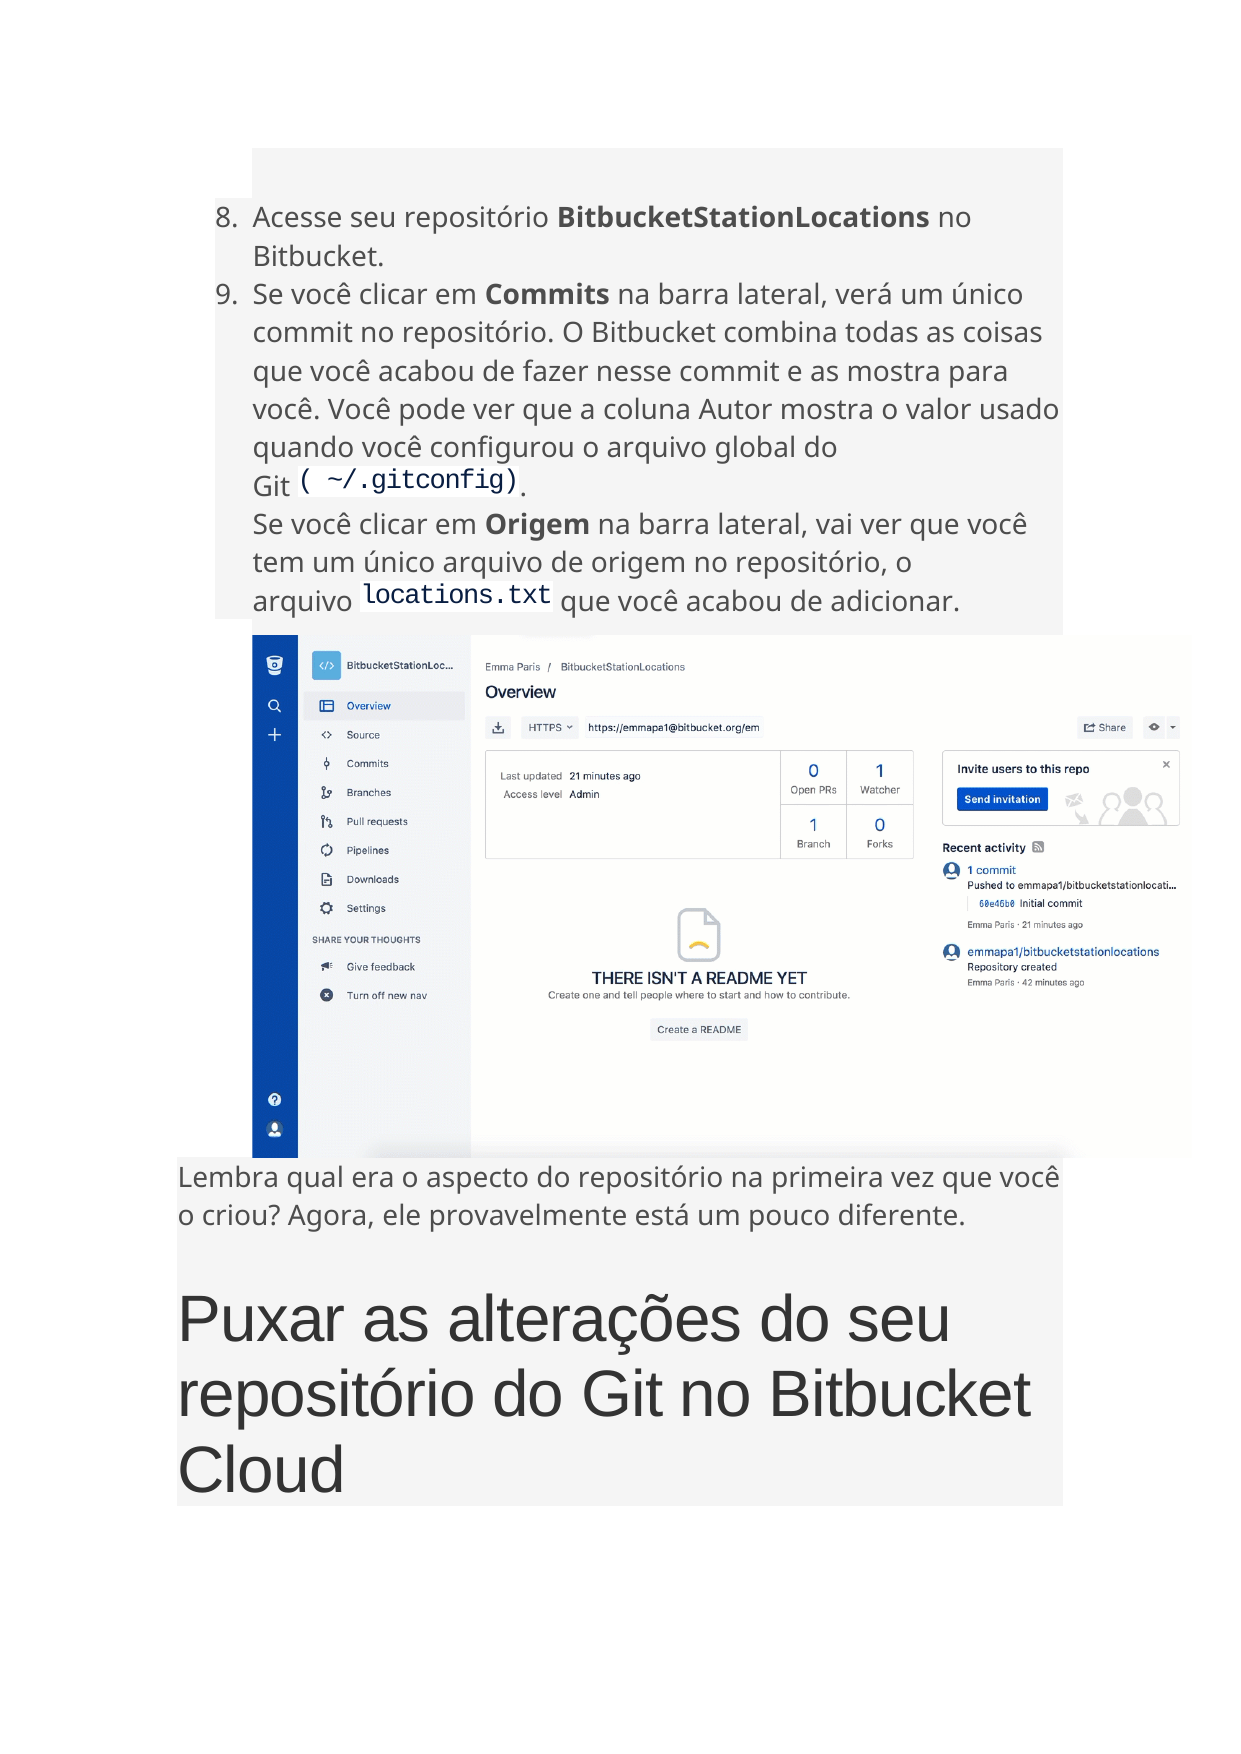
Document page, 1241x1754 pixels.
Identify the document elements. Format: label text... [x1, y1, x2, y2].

list Se você clicar em Commits na barra lateral, verá um único commit no repositório. O Bitbucket combina todas as coisas que você acabou de fazer nesse commit e as mostra para você. Você pode ver que a coluna Autor mostra o valor usado quando você configurou o arquivo global do Git ( ~/.gitconfig). Se você clicar em Origem na barra lateral, vai ver que você tem um único arquivo de origem no repositório, o arquivo locations.txt que você acabou de adicionar. [215, 274, 1063, 619]
picture [252, 635, 1192, 1158]
text Puxar as alterações do seu repositório do Git no Bitbucket Cloud [177, 1279, 1063, 1506]
text Lembra qual era o aspecto do repositório na primeira vez que você o criou? Agora, ele provavelmente está um pouco diferente. [177, 1157, 1063, 1234]
list Acesse seu repositório BitbucketStationLocations no Bitbucket. [215, 198, 1063, 274]
